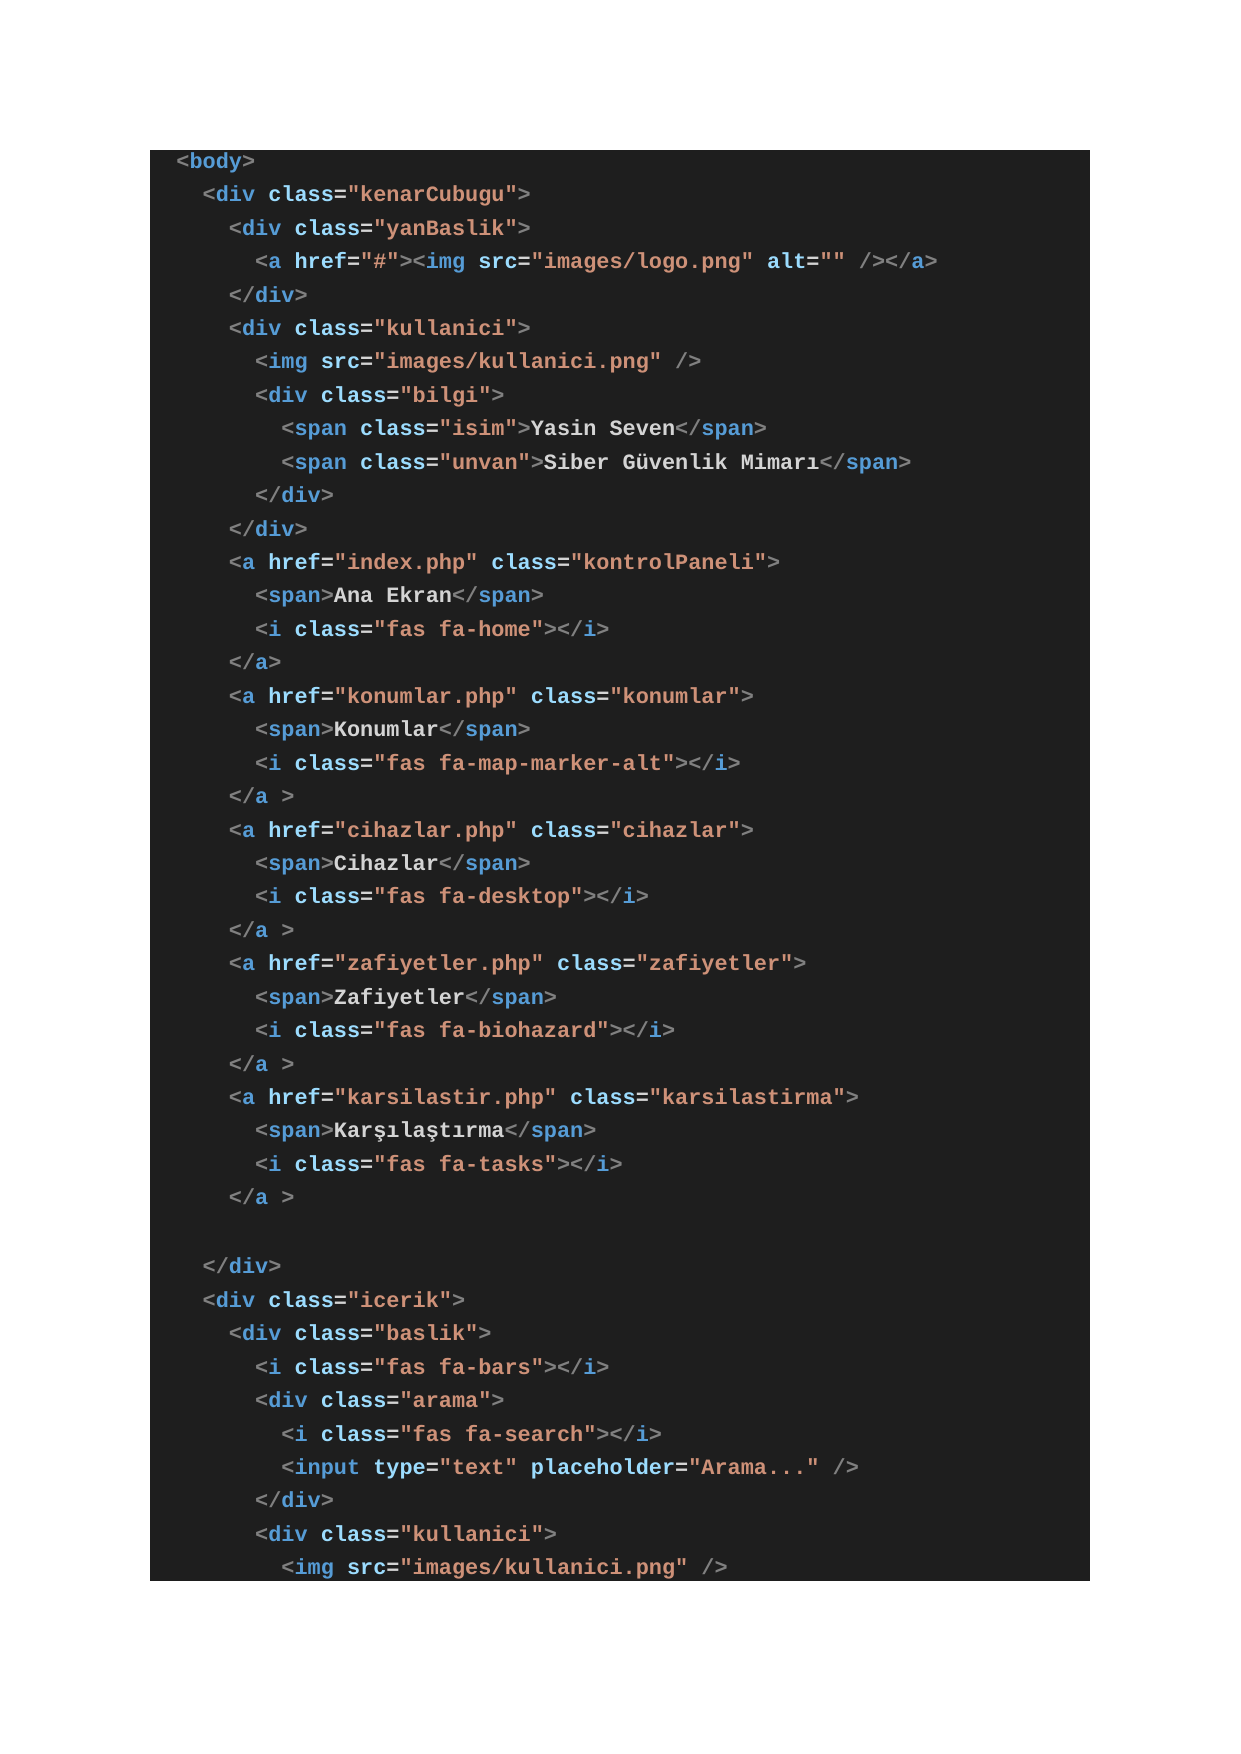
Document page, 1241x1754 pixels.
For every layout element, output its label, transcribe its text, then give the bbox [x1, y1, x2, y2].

text <span class="isim">Yasin Seven</span> [150, 417, 1090, 442]
text <a href="konumlar.php" class="konumlar"> [150, 685, 1090, 710]
text </a > [150, 919, 1090, 944]
text <span class="unvan">Siber Güvenlik Mimarı</span> [150, 451, 1090, 476]
text <a href="karsilastir.php" class="karsilastirma"> [150, 1086, 1090, 1111]
text <i class="fas fa-search"></i> [150, 1423, 1090, 1447]
text <div class="yanBaslik"> [150, 217, 1090, 242]
text <div class="arama"> [150, 1389, 1090, 1414]
text <div class="baslik"> [150, 1322, 1090, 1347]
text </div> [150, 1489, 1090, 1514]
text <div class="icerik"> [150, 1289, 1090, 1314]
text <span>Zafiyetler</span> [150, 986, 1090, 1011]
text </a> [150, 652, 1090, 676]
text <body> [150, 150, 1090, 175]
text <img src="images/kullanici.png" /> [150, 1556, 1090, 1581]
text <div class="bilgi"> [150, 384, 1090, 409]
text </div> [150, 1256, 1090, 1280]
text <div class="kenarCubugu"> [150, 183, 1090, 208]
text </a > [150, 1053, 1090, 1078]
text <div class="kullanici"> [150, 317, 1090, 342]
text </a > [150, 1187, 1090, 1211]
text <i class="fas fa-desktop"></i> [150, 886, 1090, 910]
text <a href="index.php" class="kontrolPaneli"> [150, 551, 1090, 576]
text <span>Ana Ekran</span> [150, 585, 1090, 609]
text <i class="fas fa-home"></i> [150, 618, 1090, 643]
text <input type="text" placeholder="Arama..." /> [150, 1456, 1090, 1481]
text <div class="kullanici"> [150, 1523, 1090, 1548]
text <a href="zafiyetler.php" class="zafiyetler"> [150, 952, 1090, 977]
text <span>Konumlar</span> [150, 718, 1090, 743]
text </div> [150, 484, 1090, 509]
text <i class="fas fa-bars"></i> [150, 1356, 1090, 1381]
text <img src="images/kullanici.png" /> [150, 351, 1090, 375]
text <span>Cihazlar</span> [150, 852, 1090, 877]
text <i class="fas fa-tasks"></i> [150, 1153, 1090, 1178]
text </a > [150, 785, 1090, 810]
text </div> [150, 518, 1090, 543]
text <i class="fas fa-biohazard"></i> [150, 1019, 1090, 1044]
text <span>Karşılaştırma</span> [150, 1120, 1090, 1144]
text </div> [150, 284, 1090, 308]
text <a href="cihazlar.php" class="cihazlar"> [150, 819, 1090, 843]
text <a href="#"><img src="images/logo.png" alt="" /></a> [150, 250, 1090, 275]
text <i class="fas fa-map-marker-alt"></i> [150, 752, 1090, 777]
